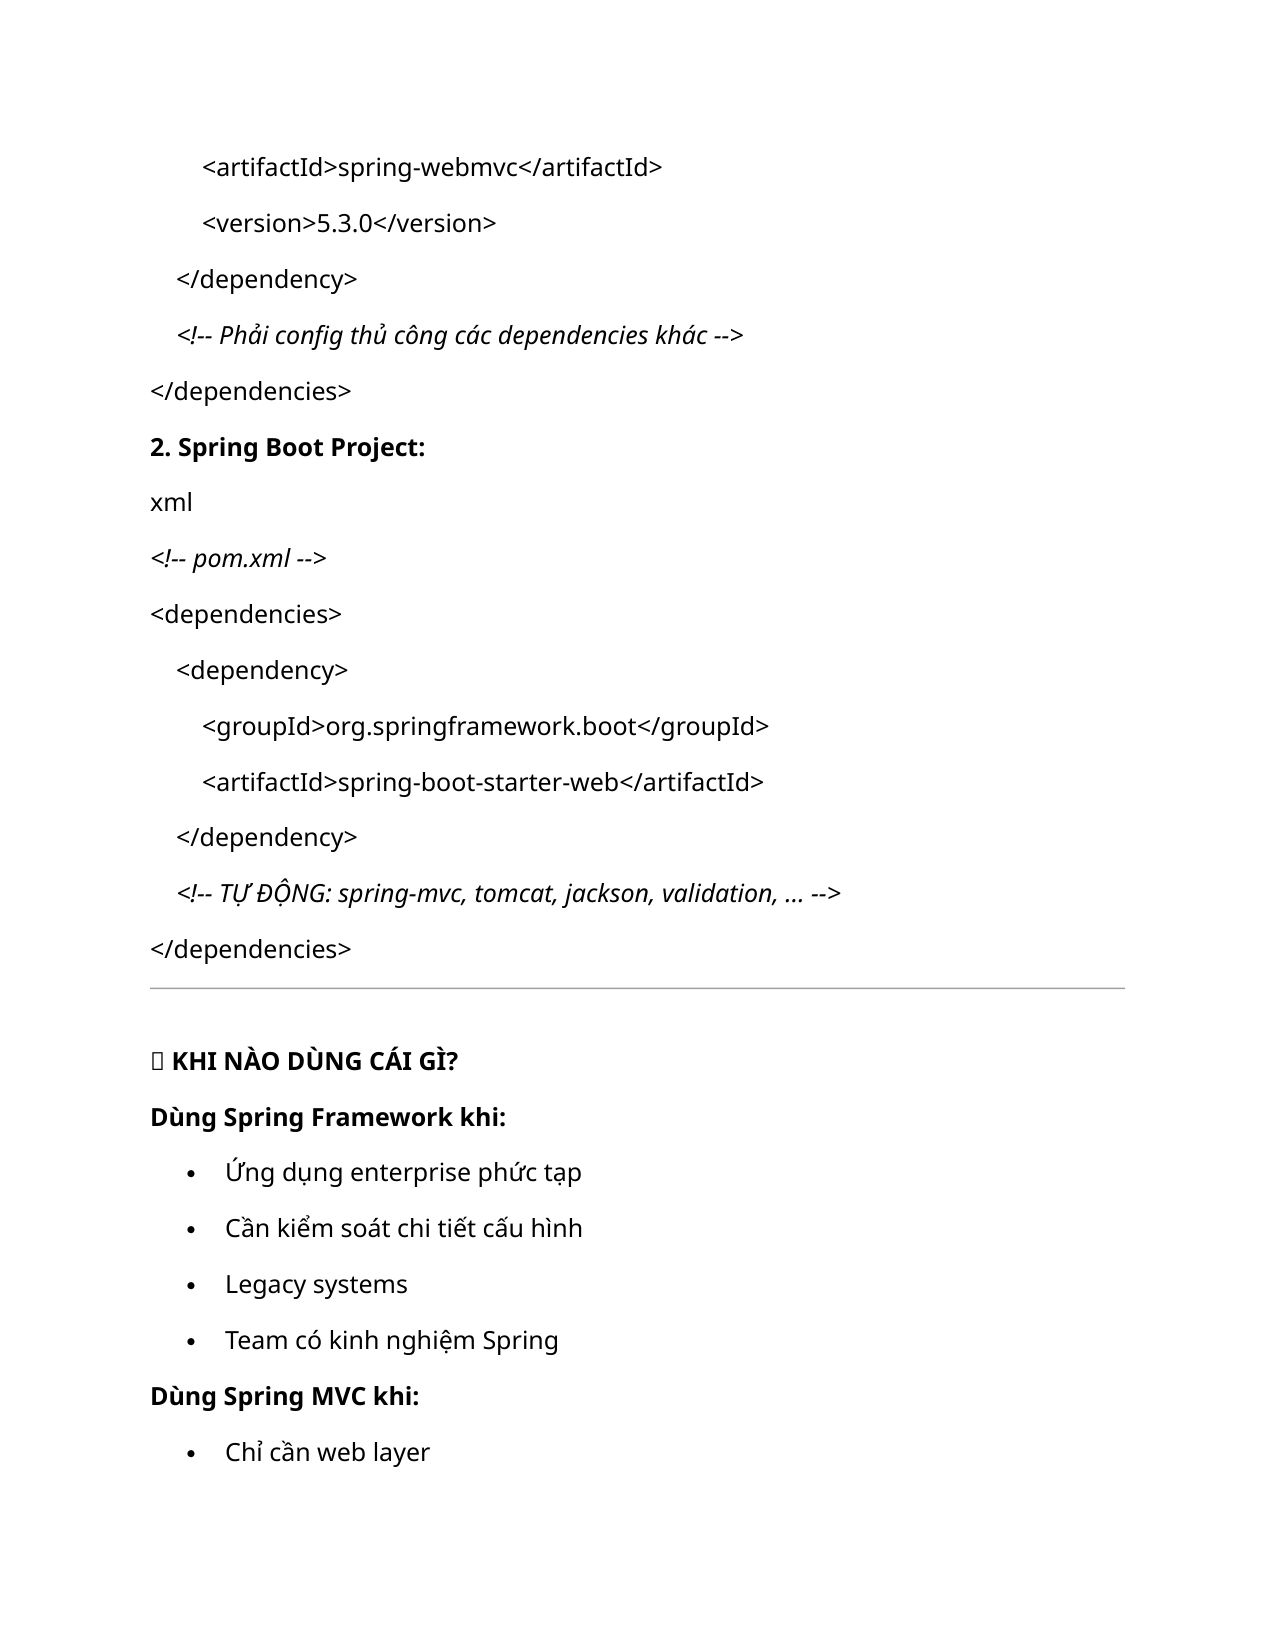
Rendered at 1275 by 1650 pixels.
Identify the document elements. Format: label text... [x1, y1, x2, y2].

text <dependency> [150, 652, 1125, 687]
text Dùng Spring Framework khi: [150, 1099, 1125, 1133]
text </dependencies> [150, 932, 1125, 966]
text <version>5.3.0</version> [150, 206, 1125, 240]
list Chỉ cần web layer [187, 1434, 1125, 1468]
text <!-- TỰ ĐỘNG: spring-mvc, tomcat, jackson, validation, ... --> [150, 876, 1125, 910]
text <!-- Phải config thủ công các dependencies khác --> [150, 317, 1125, 352]
text xml [150, 485, 1125, 519]
text </dependencies> [150, 373, 1125, 407]
text Dùng Spring MVC khi: [150, 1378, 1125, 1412]
text <artifactId>spring-boot-starter-web</artifactId> [150, 764, 1125, 798]
text 2. Spring Boot Project: [150, 429, 1125, 463]
text <artifactId>spring-webmvc</artifactId> [150, 150, 1125, 184]
text <dependencies> [150, 597, 1125, 631]
list Legacy systems [187, 1267, 1125, 1301]
text </dependency> [150, 262, 1125, 296]
list Cần kiểm soát chi tiết cấu hình [187, 1211, 1125, 1245]
text </dependency> [150, 820, 1125, 854]
text 🎯 KHI NÀO DÙNG CÁI GÌ? [150, 1043, 1125, 1077]
list Ứng dụng enterprise phức tạp [187, 1155, 1125, 1189]
list Team có kinh nghiệm Spring [187, 1322, 1125, 1357]
text <groupId>org.springframework.boot</groupId> [150, 708, 1125, 742]
text <!-- pom.xml --> [150, 541, 1125, 575]
